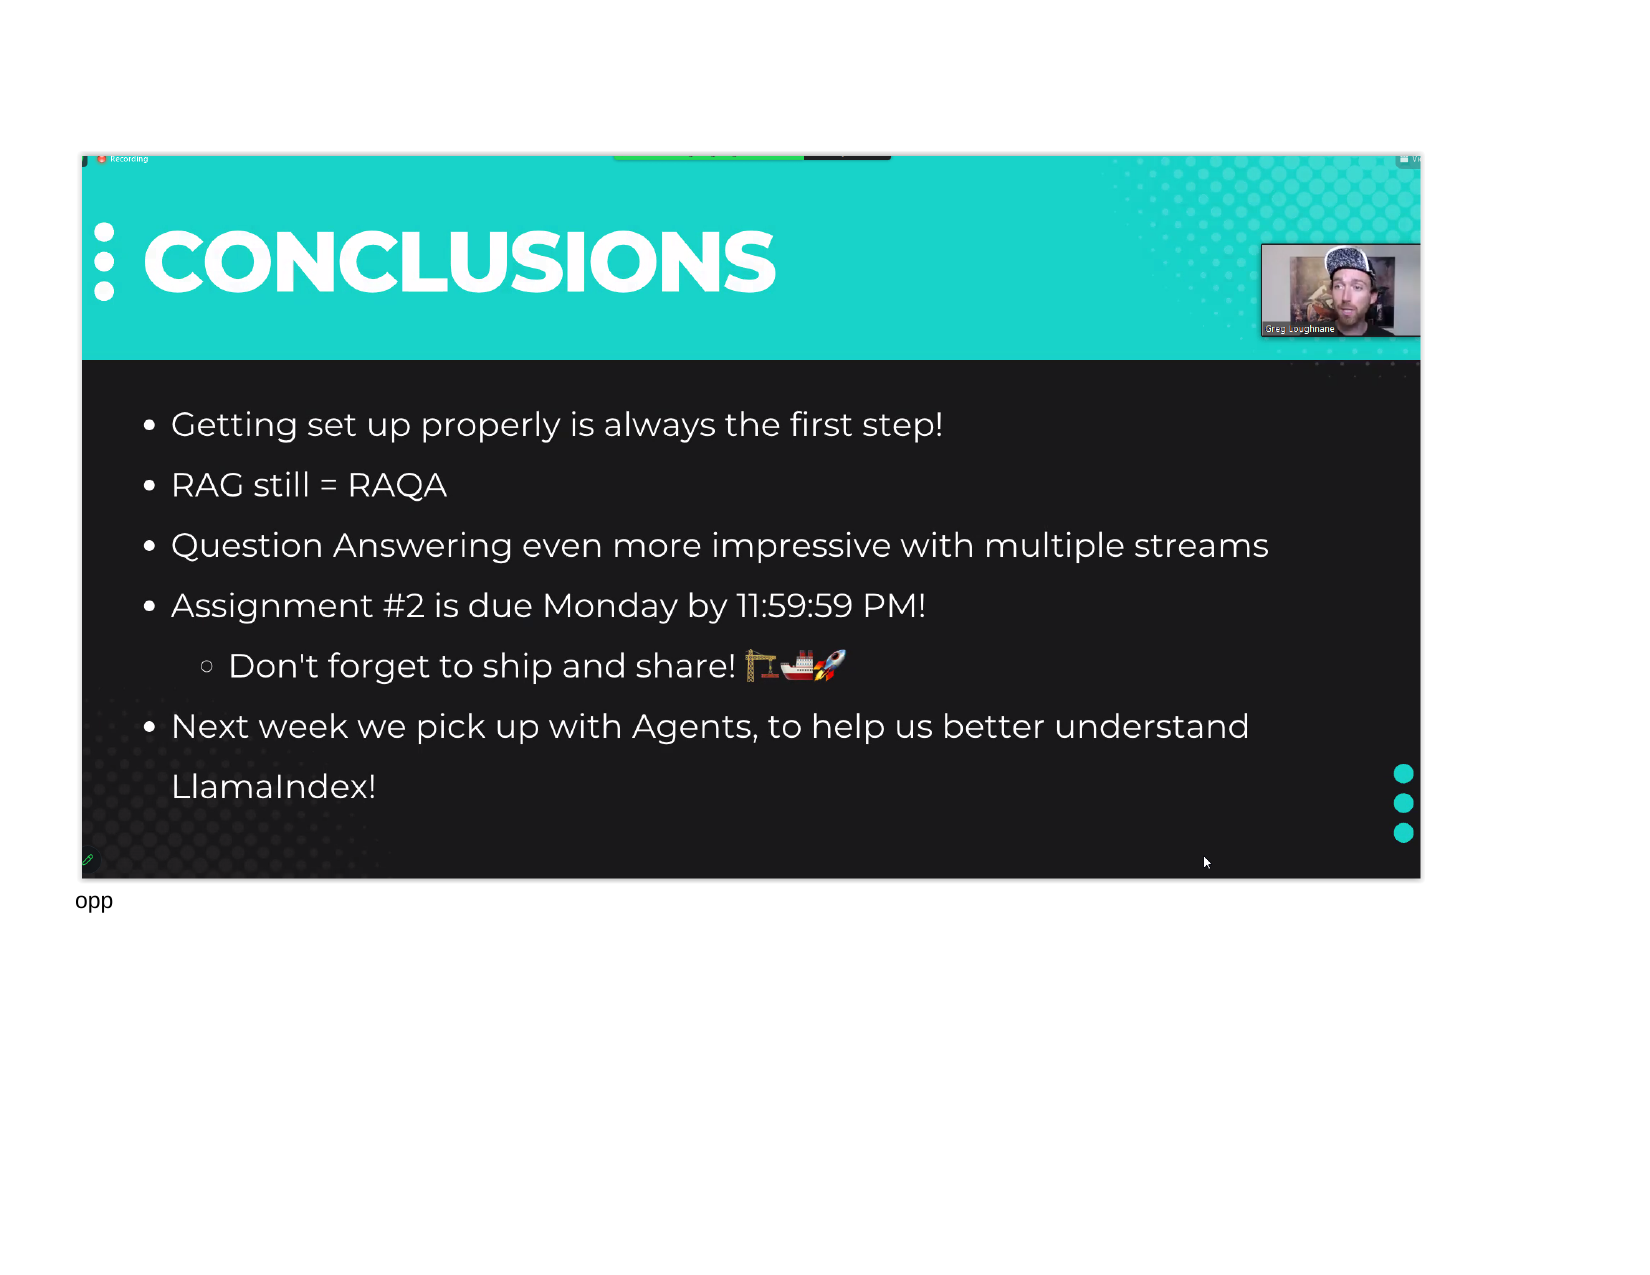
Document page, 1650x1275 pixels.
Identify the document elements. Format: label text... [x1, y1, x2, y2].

text opp [75, 887, 1500, 913]
picture [75, 150, 1425, 884]
